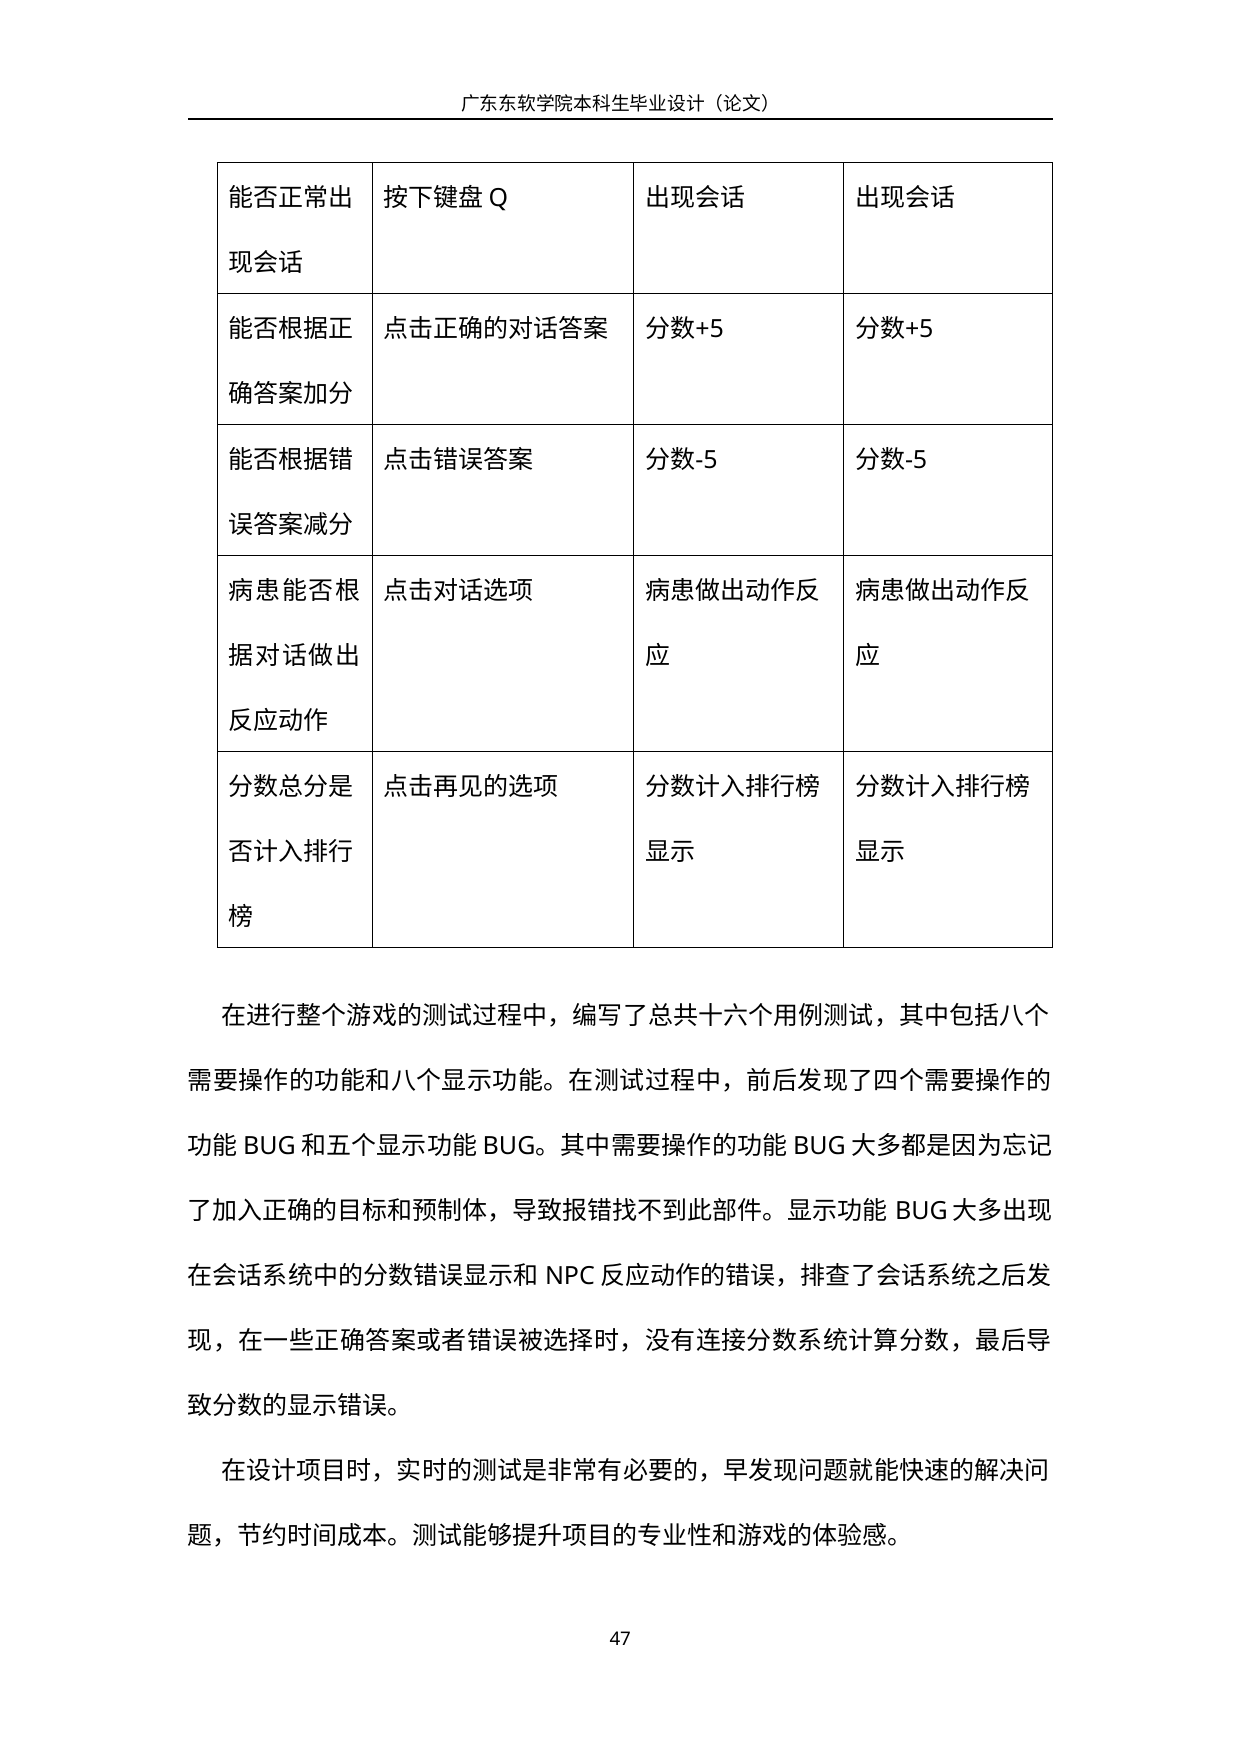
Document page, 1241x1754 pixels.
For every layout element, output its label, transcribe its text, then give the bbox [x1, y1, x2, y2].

table_cell 出现会话 [844, 163, 1052, 293]
table_cell 分数+5 [844, 294, 1052, 424]
table_cell 出现会话 [634, 163, 843, 293]
table_cell 按下键盘Q [373, 163, 633, 293]
table_cell 病患做出动作反应 [844, 556, 1052, 751]
table_cell 分数计入排行榜显示 [844, 752, 1052, 947]
text 在设计项目时，实时的测试是非常有必要的，早发现问题就能快速的解决问题，节约时间成本。测试能够提升项目的专业性和游戏的体验感。 [187, 1436, 1053, 1566]
table_cell 分数计入排行榜显示 [634, 752, 843, 947]
table_cell 能否根据正确答案加分 [218, 294, 372, 424]
table_cell 病患能否根据对话做出反应动作 [218, 556, 372, 751]
table_cell 分数总分是否计入排行榜 [218, 752, 372, 947]
text 在进行整个游戏的测试过程中，编写了总共十六个用例测试，其中包括八个需要操作的功能和八个显示功能。在测试过程中，前后发现了四个需要操作的功能BUG和五个显示功能BUG。其中需要操作的功能BUG大多都是因为忘记了加入正确的目标和预制体，导致报错找不到此部件。显示功能BUG大多出现在会话系统中的分数错误显示和NPC反应动作的错误，排查了会话系统之后发现，在一些正确答案或者错误被选择时，没有连接分数系统计算分数，最后导致分数的显示错误。 [187, 981, 1053, 1436]
table_cell 能否根据错误答案减分 [218, 425, 372, 555]
table_cell 分数-5 [634, 425, 843, 555]
table_cell 分数-5 [844, 425, 1052, 555]
table_cell 能否正常出现会话 [218, 163, 372, 293]
table_cell 点击再见的选项 [373, 752, 633, 947]
table_cell 点击正确的对话答案 [373, 294, 633, 424]
table_cell 病患做出动作反应 [634, 556, 843, 751]
table_cell 点击错误答案 [373, 425, 633, 555]
table_cell 点击对话选项 [373, 556, 633, 751]
table_cell 分数+5 [634, 294, 843, 424]
